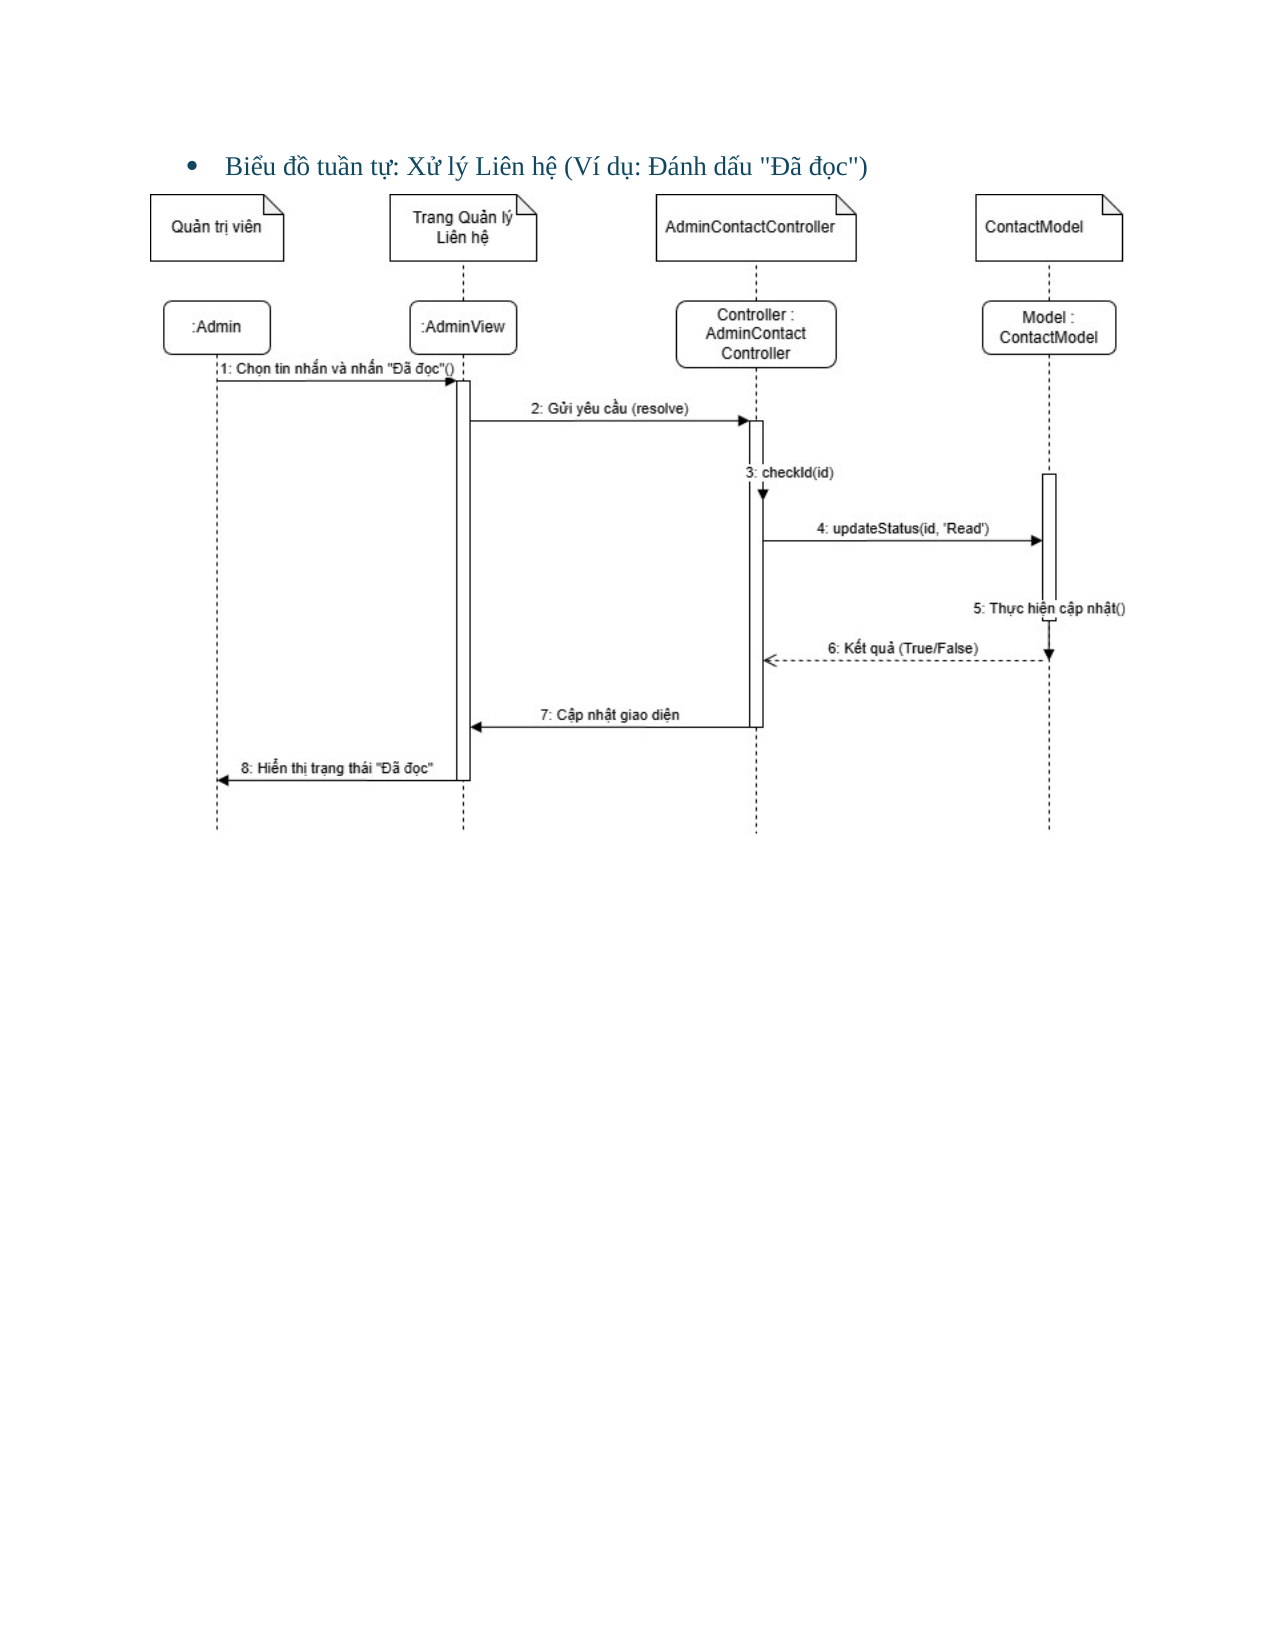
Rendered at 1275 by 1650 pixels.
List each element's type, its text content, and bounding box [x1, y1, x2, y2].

picture [150, 194, 1125, 836]
subtitle Biểu đồ tuần tự: Xử lý Liên hệ (Ví dụ: Đánh dấu "Đã đọc") [187, 150, 1125, 181]
